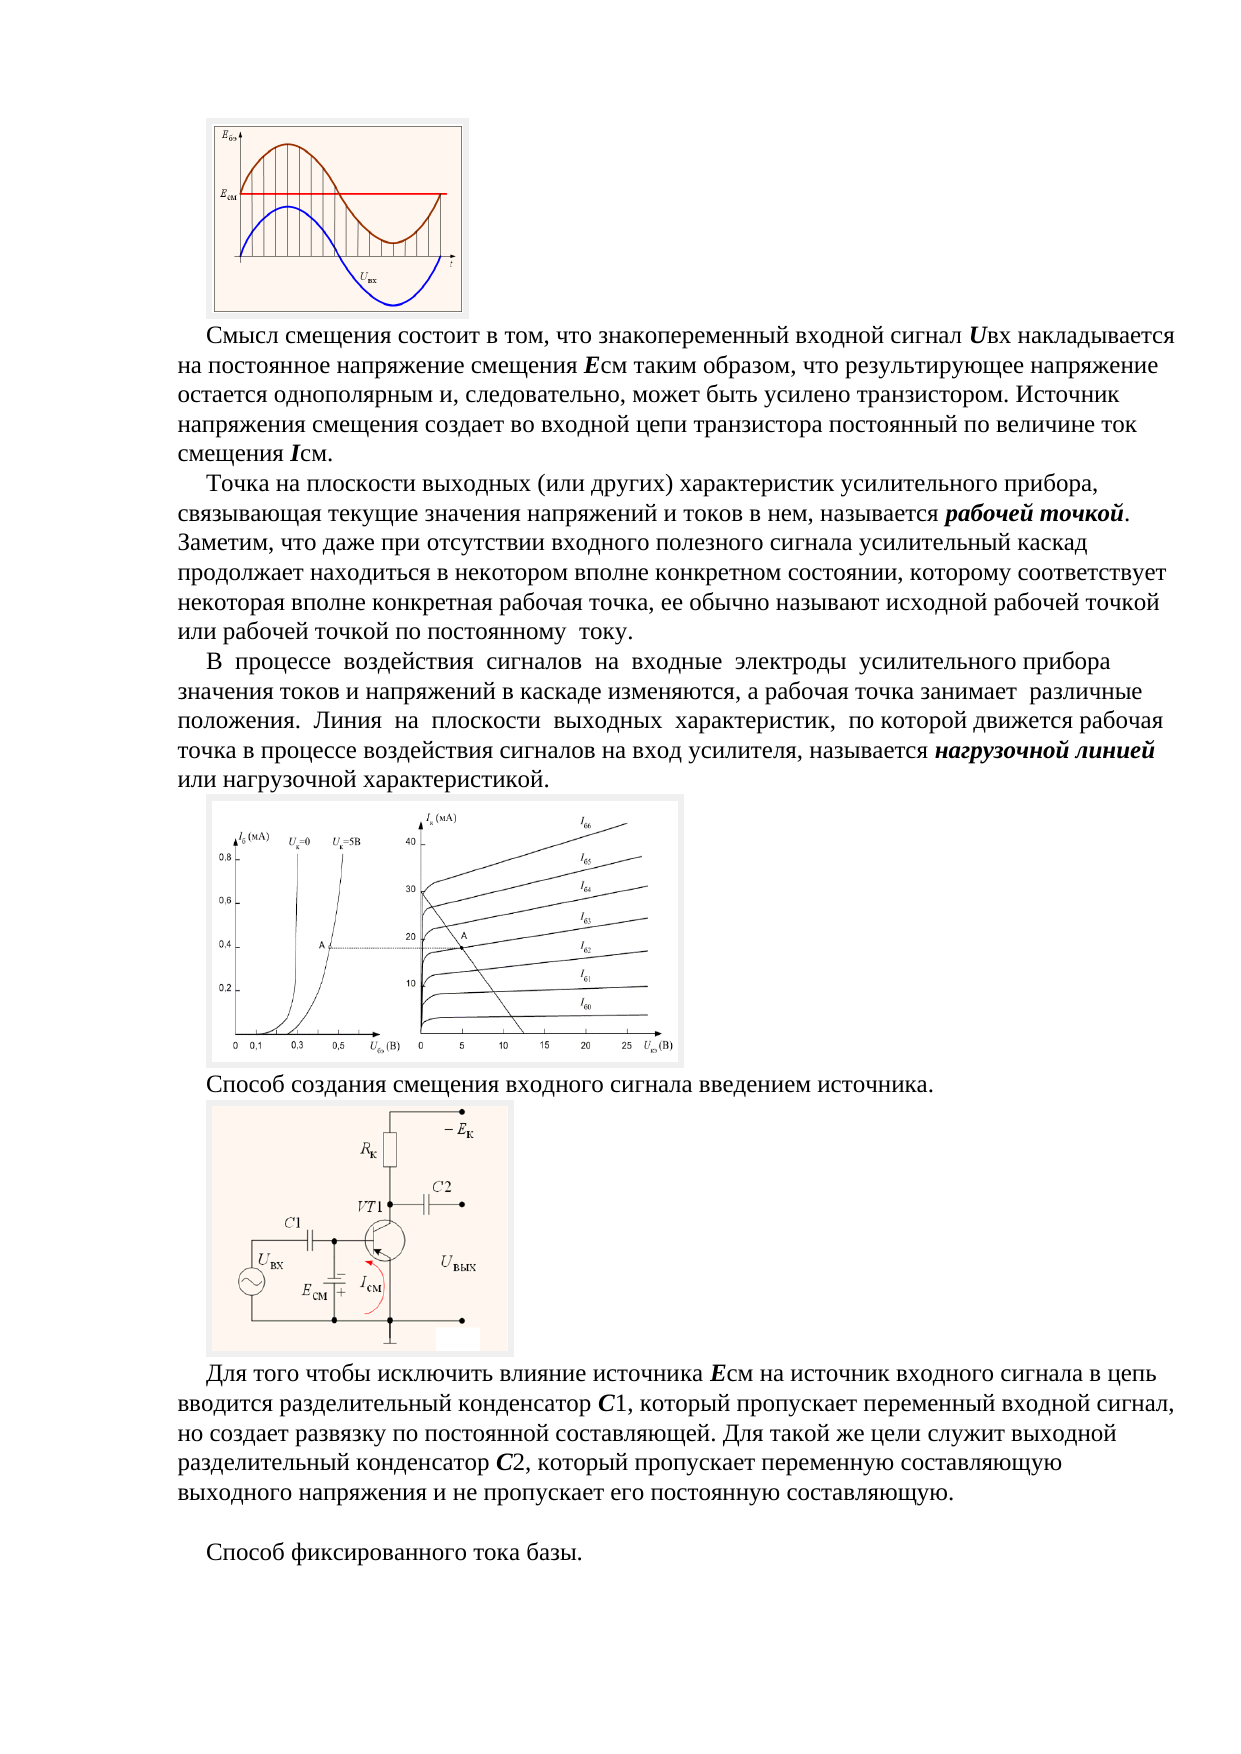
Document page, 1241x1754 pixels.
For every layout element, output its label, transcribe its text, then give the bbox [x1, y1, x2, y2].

text Для того чтобы исключить влияние источника Eсм на источник входного сигнала в цепь вводится разделительный конденсатор C1, который пропускает переменный входной сигнал, но создает развязку по постоянной составляющей. Для такой же цели служит выходной разделительный конденсатор C2, который пропускает переменную составляющую выходного напряжения и не пропускает его постоянную составляющую. [177, 1358, 1178, 1506]
picture [212, 1106, 508, 1351]
text Смысл смещения состоит в том, что знакопеременный входной сигнал Uвх накладывается на постоянное напряжение смещения Eсм таким образом, что результирующее напряжение остается однополярным и, следовательно, может быть усилено транзистором. Источник напряжения смещения создает во входной цепи транзистора постоянный по величине ток смещения Iсм. [177, 320, 1178, 467]
text Способ фиксированного тока базы. [177, 1537, 1178, 1565]
picture [212, 124, 463, 313]
picture [212, 801, 678, 1062]
text Способ создания смещения входного сигнала введением источника. [177, 1069, 1178, 1098]
text В процессе воздействия сигналов на входные электроды усилительного прибора значения токов и напряжений в каскаде изменяются, а рабочая точка занимает различные положения. Линия на плоскости выходных характеристик, по которой движется рабочая точка в процессе воздействия сигналов на вход усилителя, называется нагрузочной линией или нагрузочной характеристикой. [177, 646, 1178, 793]
text Точка на плоскости выходных (или других) характеристик усилительного прибора, связывающая текущие значения напряжений и токов в нем, называется рабочей точкой. Заметим, что даже при отсутствии входного полезного сигнала усилительный каскад продолжает находиться в некотором вполне конкретном состоянии, которому соответствует некоторая вполне конкретная рабочая точка, ее обычно называют исходной рабочей точкой или рабочей точкой по постоянному току. [177, 468, 1178, 645]
